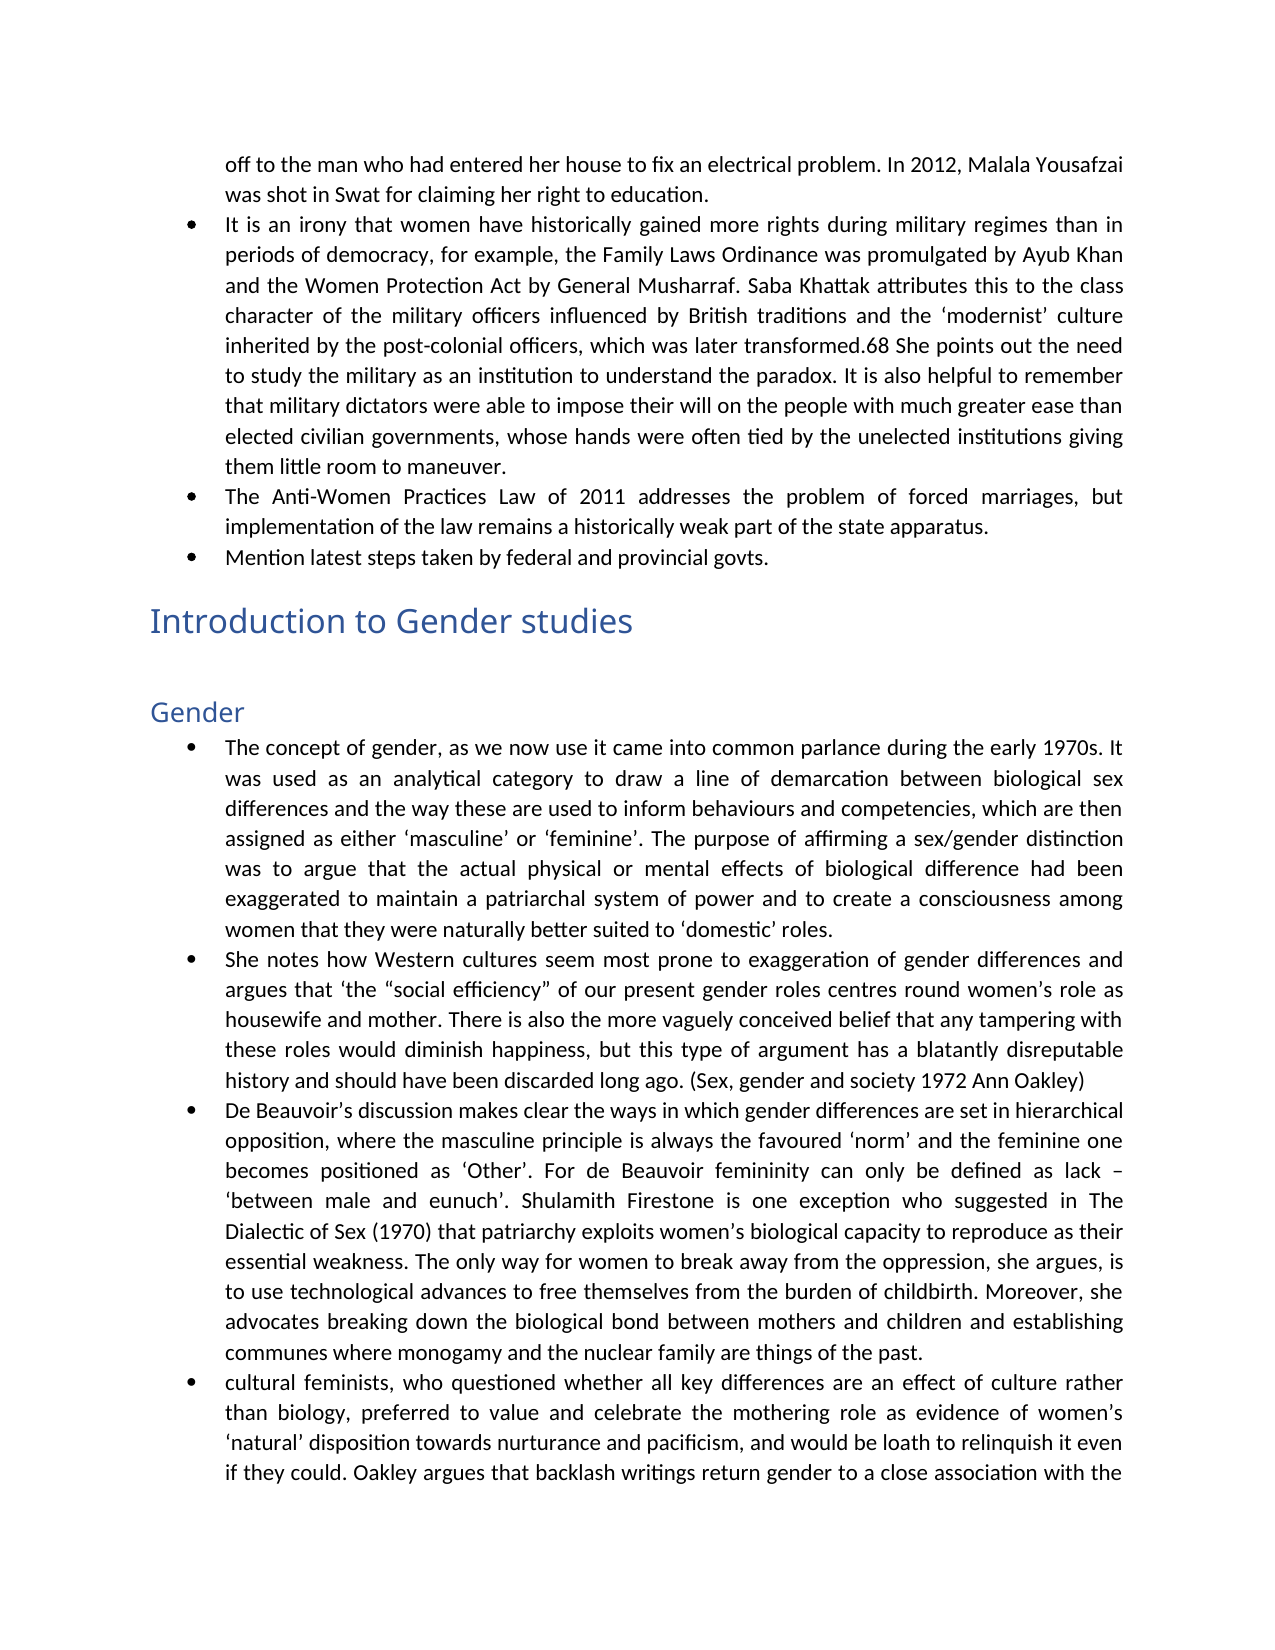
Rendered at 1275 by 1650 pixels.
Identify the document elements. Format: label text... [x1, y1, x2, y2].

list The Anti-Women Practices Law of 2011 addresses the problem of forced marriages, but implementation of the law remains a historically weak part of the state apparatus. [187, 482, 1125, 541]
list She notes how Western cultures seem most prone to exaggeration of gender differences and argues that ‘the “social efficiency” of our present gender roles centres round women’s role as housewife and mother. There is also the more vaguely conceived belief that any tampering with these roles would diminish happiness, but this type of argument has a blatantly disreputable history and should have been discarded long ago. (Sex, gender and society 1972 Ann Oakley) [187, 945, 1125, 1094]
subtitle Gender [150, 694, 1125, 731]
subtitle Introduction to Gender studies [150, 598, 1125, 643]
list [187, 150, 1125, 208]
list It is an irony that women have historically gained more rights during military regimes than in periods of democracy, for example, the Family Laws Ordinance was promulgated by Ayub Khan and the Women Protection Act by General Musharraf. Saba Khattak attributes this to the class character of the military officers influenced by British traditions and the ‘modernist’ culture inherited by the post-colonial officers, which was later transformed.68 She points out the need to study the military as an institution to understand the paradox. It is also helpful to remember that military dictators were able to impose their will on the people with much greater ease than elected civilian governments, whose hands were often tied by the unelected institutions giving them little room to maneuver. [187, 210, 1125, 480]
list Mention latest steps taken by federal and provincial govts. [187, 543, 1125, 571]
list De Beauvoir’s discussion makes clear the ways in which gender differences are set in hierarchical opposition, where the masculine principle is always the favoured ‘norm’ and the feminine one becomes positioned as ‘Other’. For de Beauvoir femininity can only be defined as lack – ‘between male and eunuch’. Shulamith Firestone is one exception who suggested in The Dialectic of Sex (1970) that patriarchy exploits women’s biological capacity to reproduce as their essential weakness. The only way for women to break away from the oppression, she argues, is to use technological advances to free themselves from the burden of childbirth. Moreover, she advocates breaking down the biological bond between mothers and children and establishing communes where monogamy and the nuclear family are things of the past. [187, 1096, 1125, 1366]
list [187, 1368, 1125, 1487]
list The concept of gender, as we now use it came into common parlance during the early 1970s. It was used as an analytical category to draw a line of demarcation between biological sex differences and the way these are used to inform behaviours and competencies, which are then assigned as either ‘masculine’ or ‘feminine’. The purpose of affirming a sex/gender distinction was to argue that the actual physical or mental effects of biological difference had been exaggerated to maintain a patriarchal system of power and to create a consciousness among women that they were naturally better suited to ‘domestic’ roles. [187, 733, 1125, 943]
